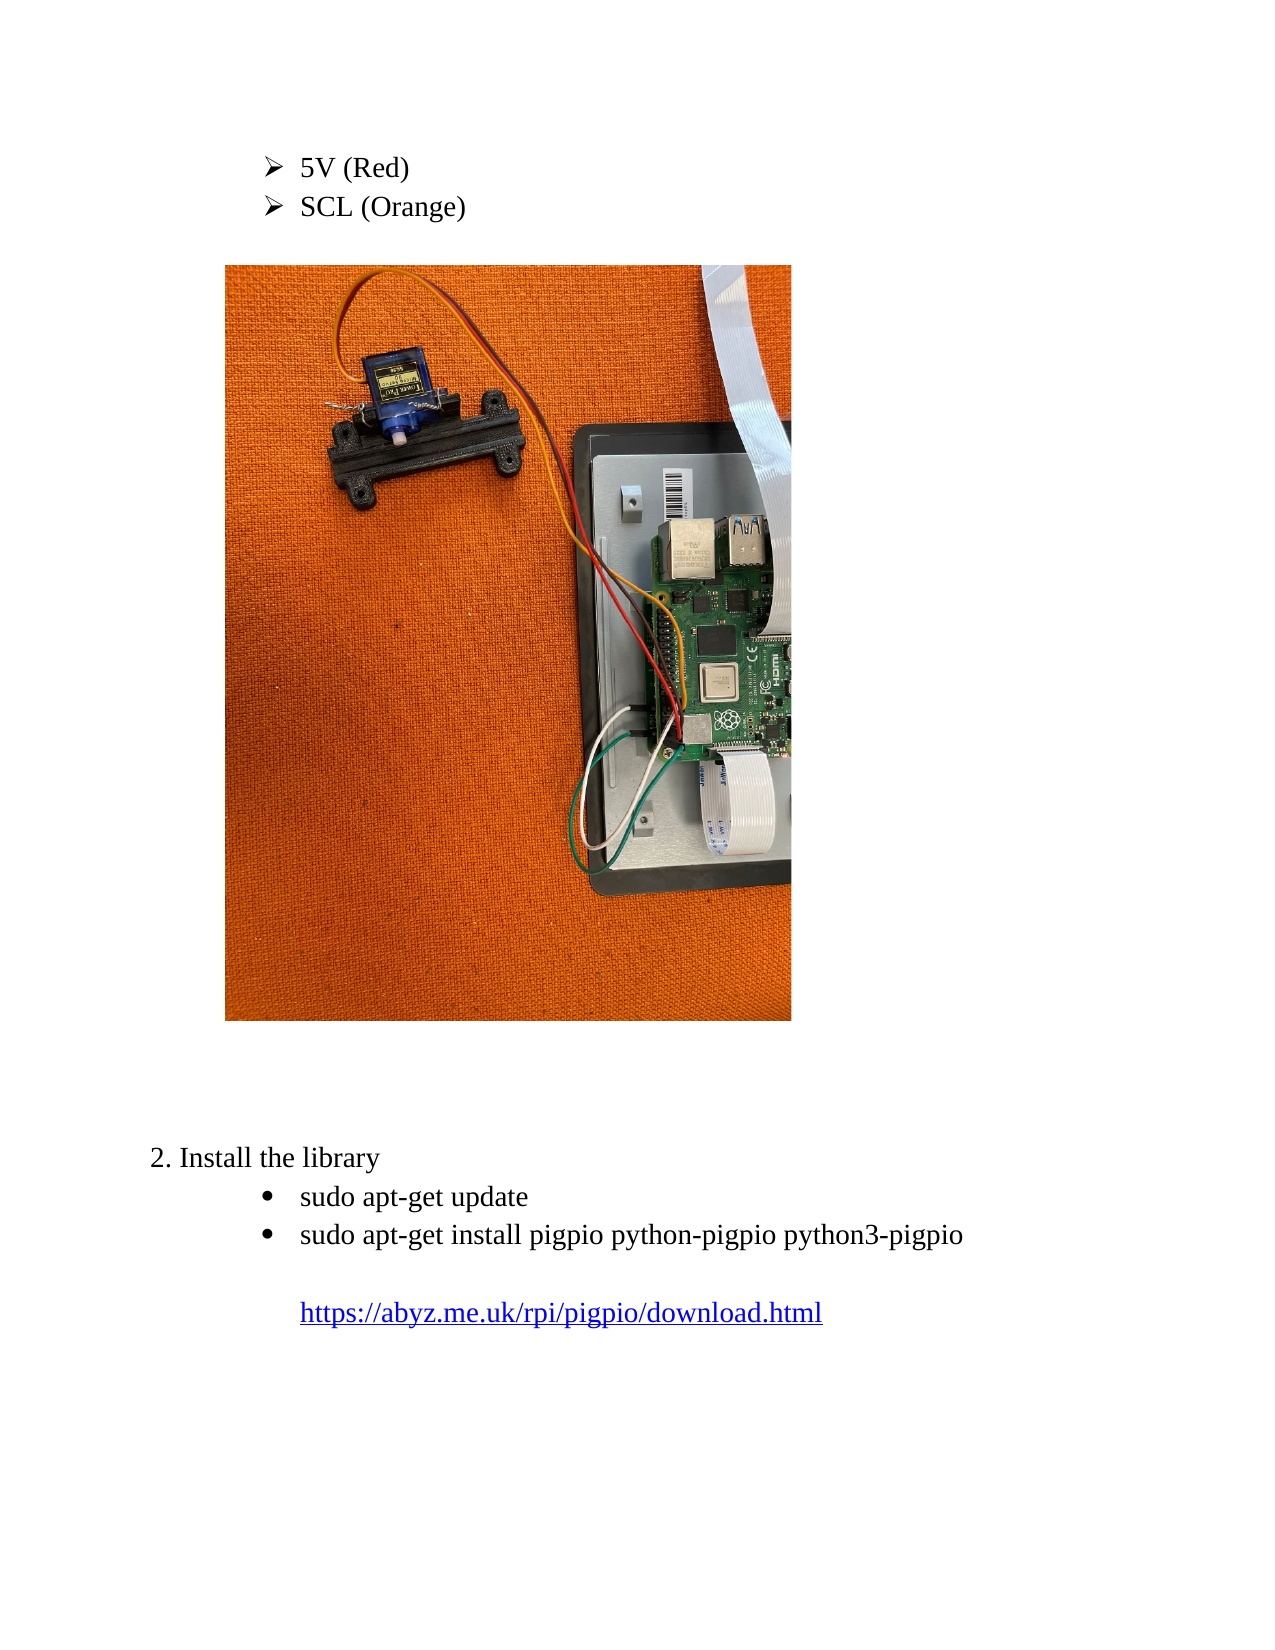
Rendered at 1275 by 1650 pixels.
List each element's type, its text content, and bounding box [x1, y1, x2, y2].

list SCL (Orange) [262, 189, 1125, 222]
text 2. Install the library [150, 1140, 1125, 1174]
list 5V (Red) [262, 150, 1125, 184]
list sudo apt-get update [262, 1179, 1125, 1212]
list sudo apt-get install pigpio python-pigpio python3-pigpio [262, 1217, 1125, 1251]
picture [225, 265, 792, 1021]
list https://abyz.me.uk/rpi/pigpio/download.html [300, 1295, 1125, 1328]
